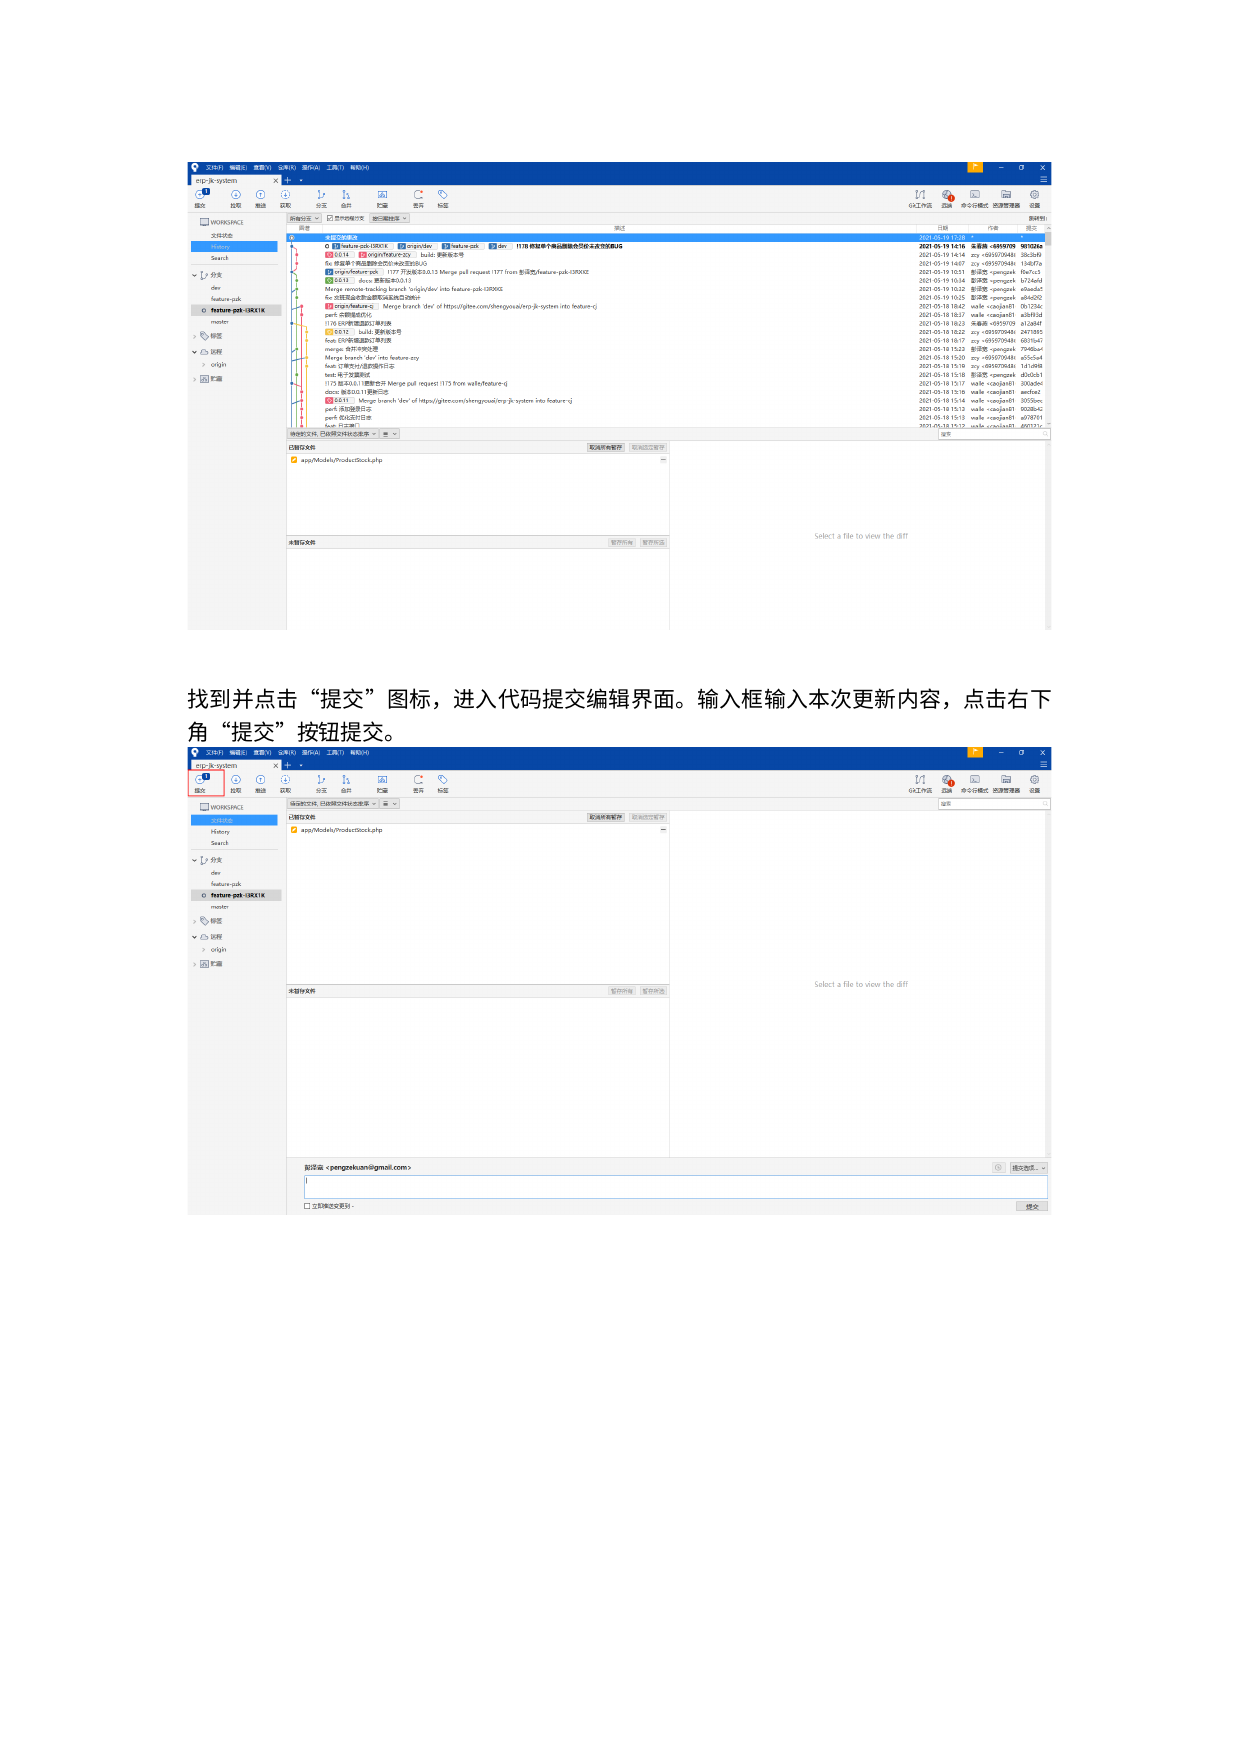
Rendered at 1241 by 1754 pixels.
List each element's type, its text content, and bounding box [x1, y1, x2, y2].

picture [187, 162, 1052, 630]
picture [187, 747, 1052, 1215]
text 找到并点击“提交”图标，进入代码提交编辑界面。输入框输入本次更新内容，点击右下角“提交”按钮提交。 [187, 682, 1053, 747]
